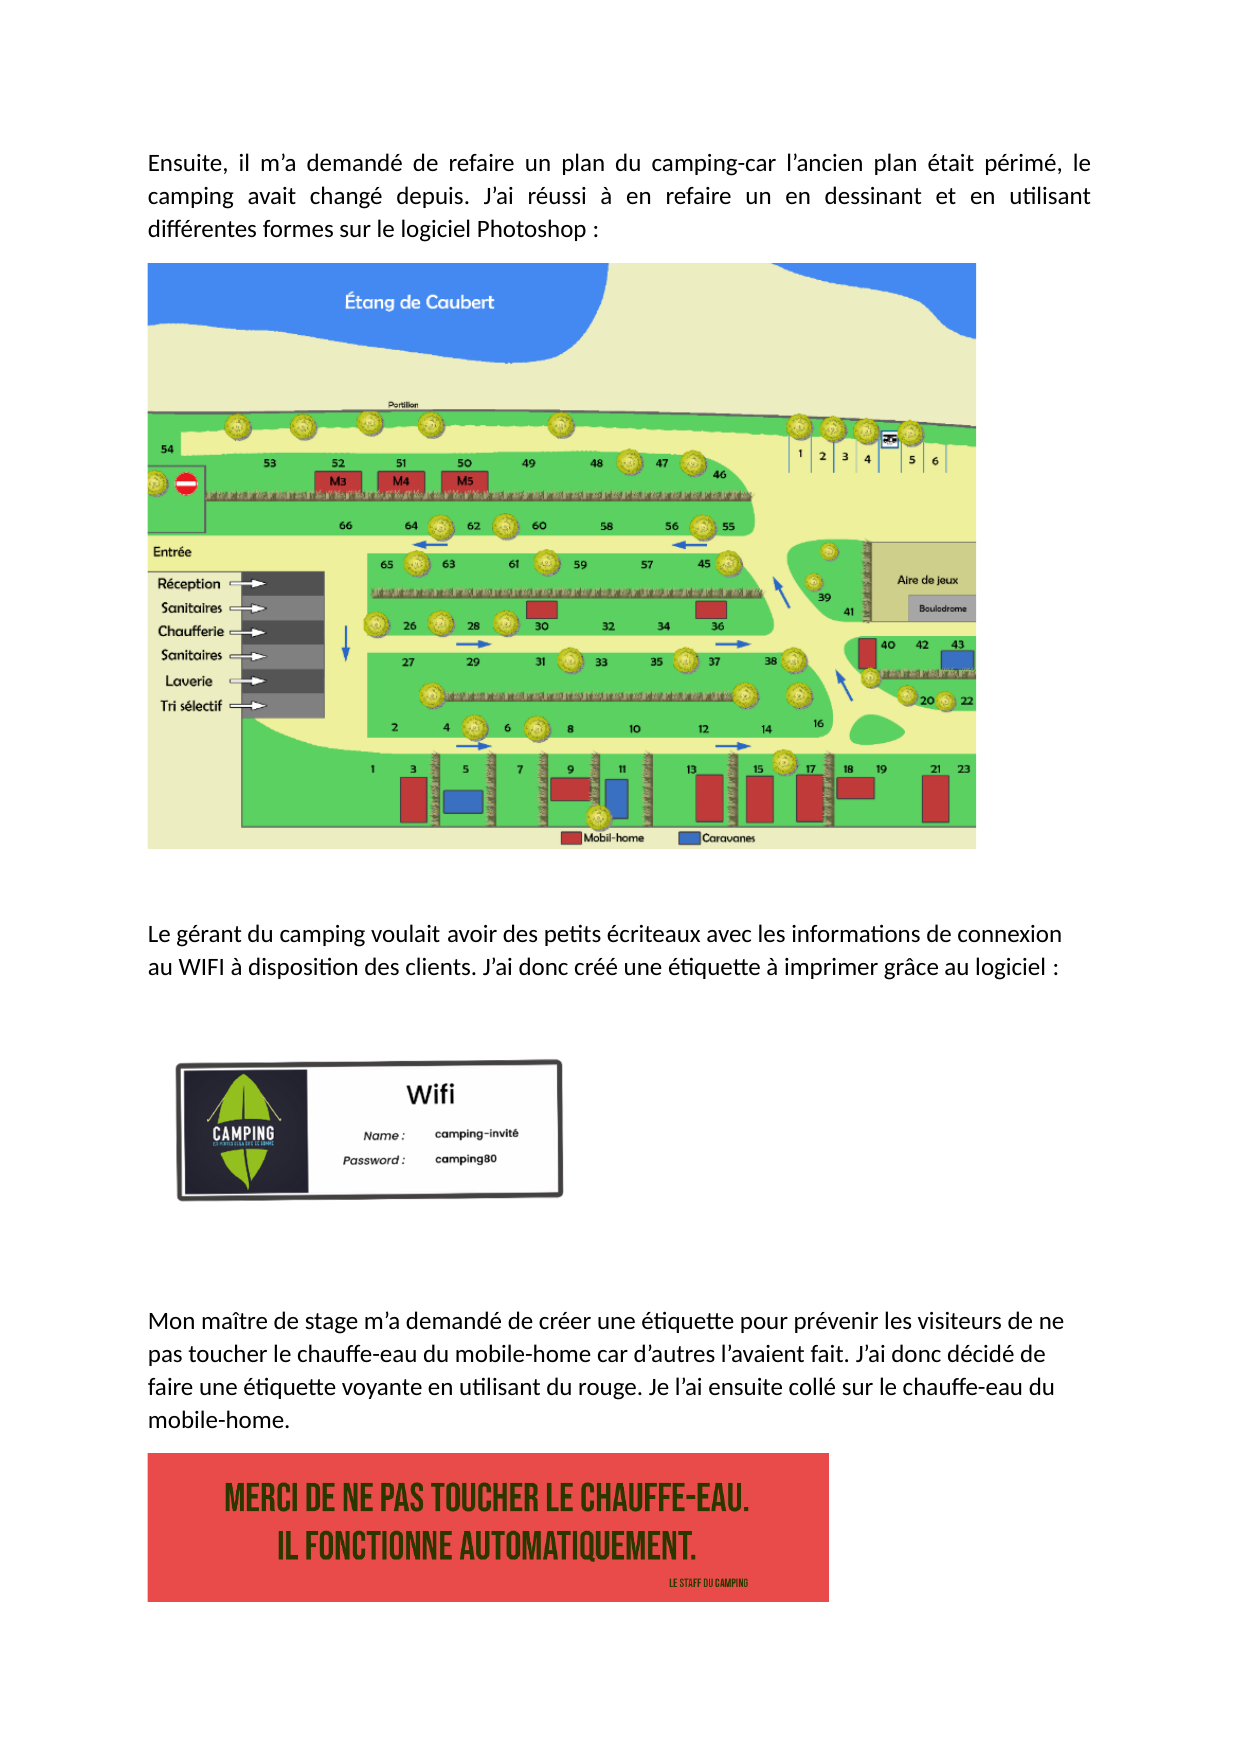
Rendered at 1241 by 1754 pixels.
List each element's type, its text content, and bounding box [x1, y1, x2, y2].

picture [147, 1453, 829, 1602]
text Mon maître de stage m’a demandé de créer une étiquette pour prévenir les visiteurs de ne pas toucher le chauffe-eau du mobile-home car d’autres l’avaient fait. J’ai donc décidé de faire une étiquette voyante en utilisant du rouge. Je l’ai ensuite collé sur le chauffe-eau du mobile-home. [148, 1305, 1093, 1434]
picture [156, 985, 583, 1287]
text Ensuite, il m’a demandé de refaire un plan du camping-car l’ancien plan était périmé, le camping avait changé depuis. J’ai réussi à en refaire un en dessinant et en utilisant différentes formes sur le logiciel Photoshop : [148, 148, 1093, 244]
picture [147, 263, 977, 849]
